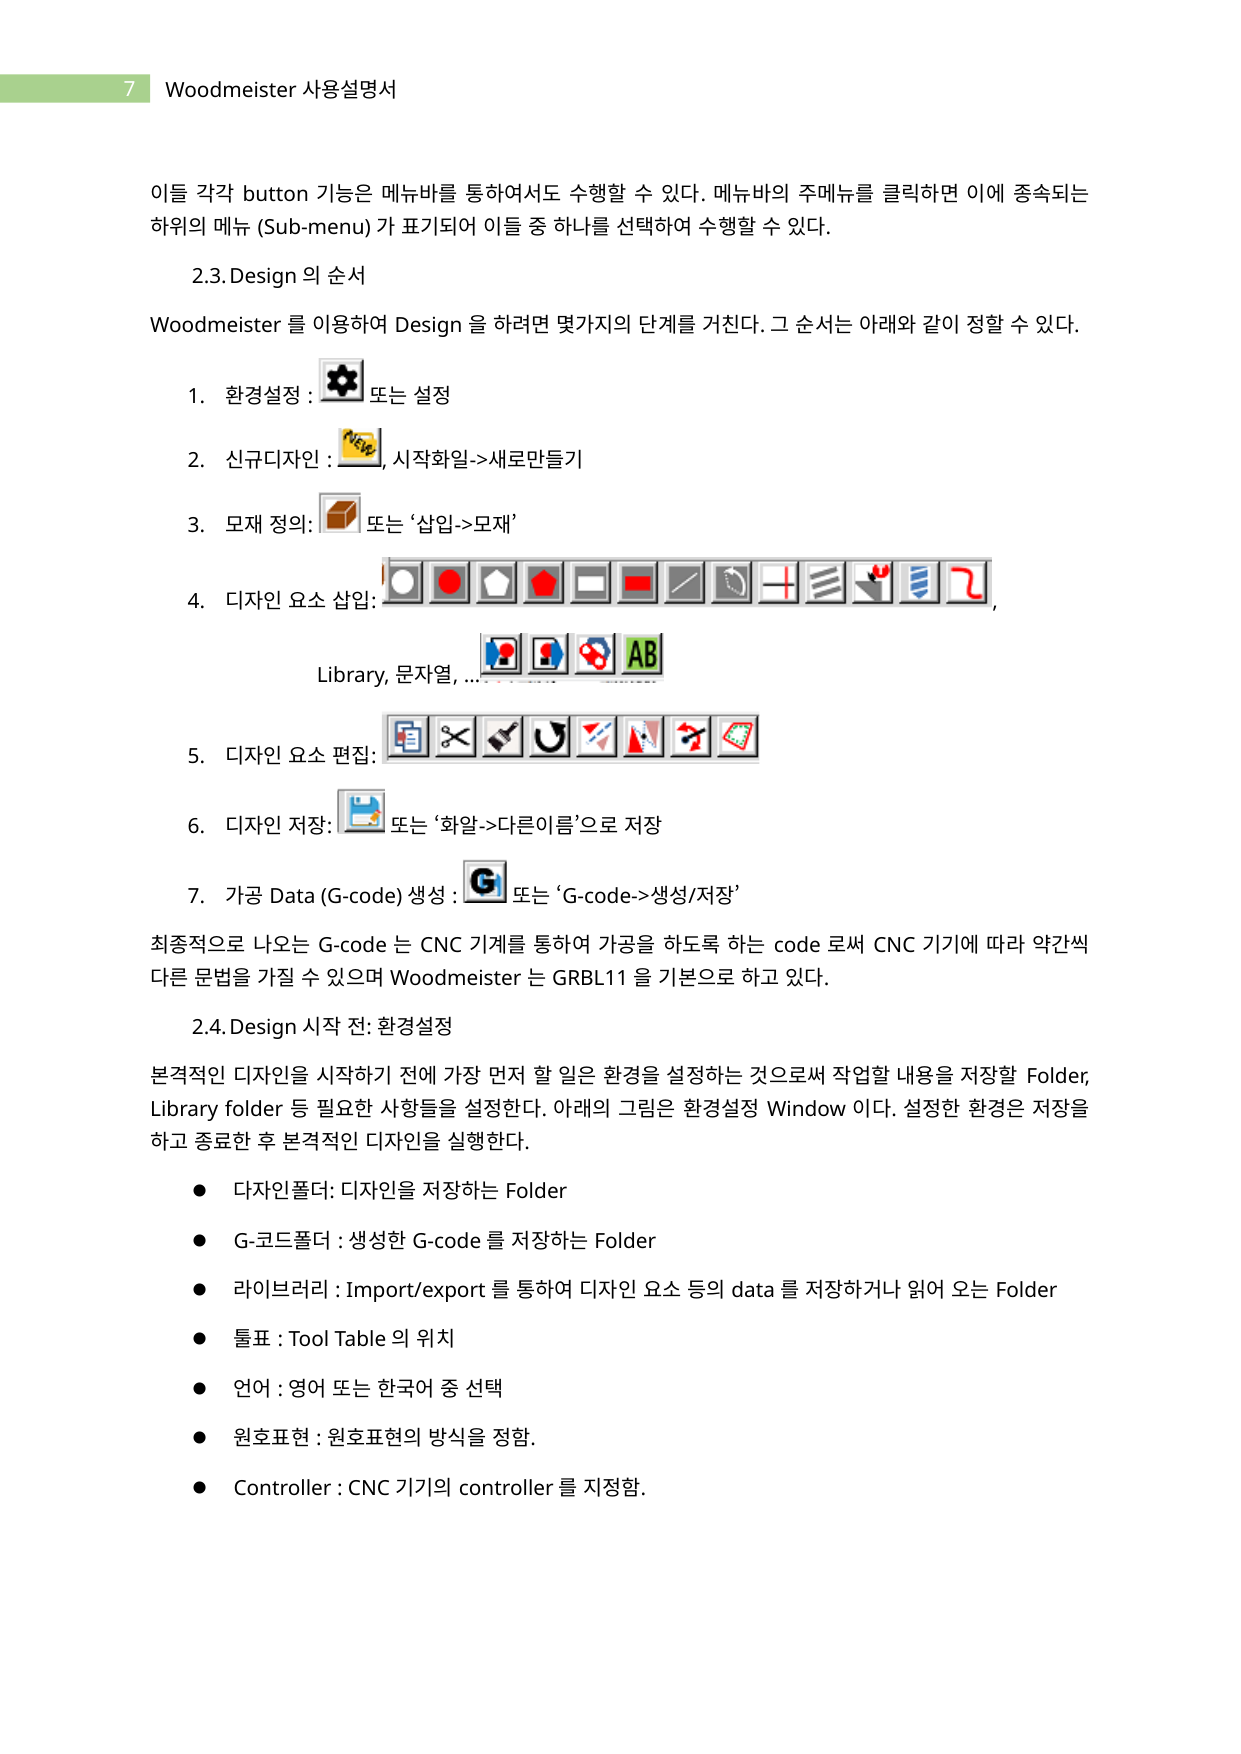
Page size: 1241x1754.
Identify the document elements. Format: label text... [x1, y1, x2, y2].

subtitle Design 시작 전: 환경설정 [192, 1010, 1090, 1041]
picture [462, 859, 507, 903]
list Controller : CNC 기기의 controller를 지정함. [192, 1471, 1090, 1501]
list 언어 : 영어 또는 한국어 중 선택 [192, 1372, 1090, 1402]
picture [337, 428, 382, 467]
list 원호표현 : 원호표현의 방식을 정함. [192, 1421, 1090, 1452]
picture [381, 557, 992, 609]
picture [480, 633, 664, 683]
list 다자인폴더: 디자인을 저장하는 Folder [192, 1174, 1090, 1205]
list 가공 Data (G-code) 생성 : 또는 ‘G-code->생성/저장’ [187, 859, 1090, 909]
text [150, 177, 1090, 240]
picture [318, 492, 361, 533]
list 디자인 저장: 또는 ‘화알->다른이름’으로 저장 [187, 788, 1090, 840]
list 환경설정 : 또는 설정 [187, 358, 1090, 409]
text 본격적인 디자인을 시작하기 전에 가장 먼저 할 일은 환경을 설정하는 것으로써 작업할 내용을 저장할 Folder, Library folder 등 필요한 사항들을 설정한다. 아래의 그림은 환경설정 Window 이다. 설정한 환경은 저장을 하고 종료한 후 본격적인 디자인을 실행한다. [150, 1060, 1090, 1155]
list 라이브러리 : Import/export 를 통하여 디자인 요소 등의 data 를 저장하거나 읽어 오는 Folder [192, 1273, 1090, 1303]
picture [381, 707, 760, 764]
text 최종적으로 나오는 G-code 는 CNC 기계를 통하여 가공을 하도록 하는 code 로써 CNC 기기에 따라 약간씩 다른 문법을 가질 수 있으며 Woodmeister 는 GRBL11 을 기본으로 하고 있다. [150, 928, 1090, 991]
picture [337, 788, 385, 834]
text Woodmeister 를 이용하여 Design 을 하려면 몇가지의 단계를 거친다. 그 순서는 아래와 같이 정할 수 있다. [150, 309, 1090, 339]
list 툴표 : Tool Table 의 위치 [192, 1323, 1090, 1353]
subtitle Design 의 순서 [192, 259, 1090, 289]
list Library, 문자열, … [317, 633, 1090, 688]
picture [318, 358, 364, 403]
list 모재 정의: 또는 ‘삽입->모재’ [187, 492, 1090, 539]
list G-코드폴더 : 생성한 G-code 를 저장하는 Folder [192, 1224, 1090, 1254]
list 신규디자인 : , 시작화일->새로만들기 [187, 428, 1090, 473]
